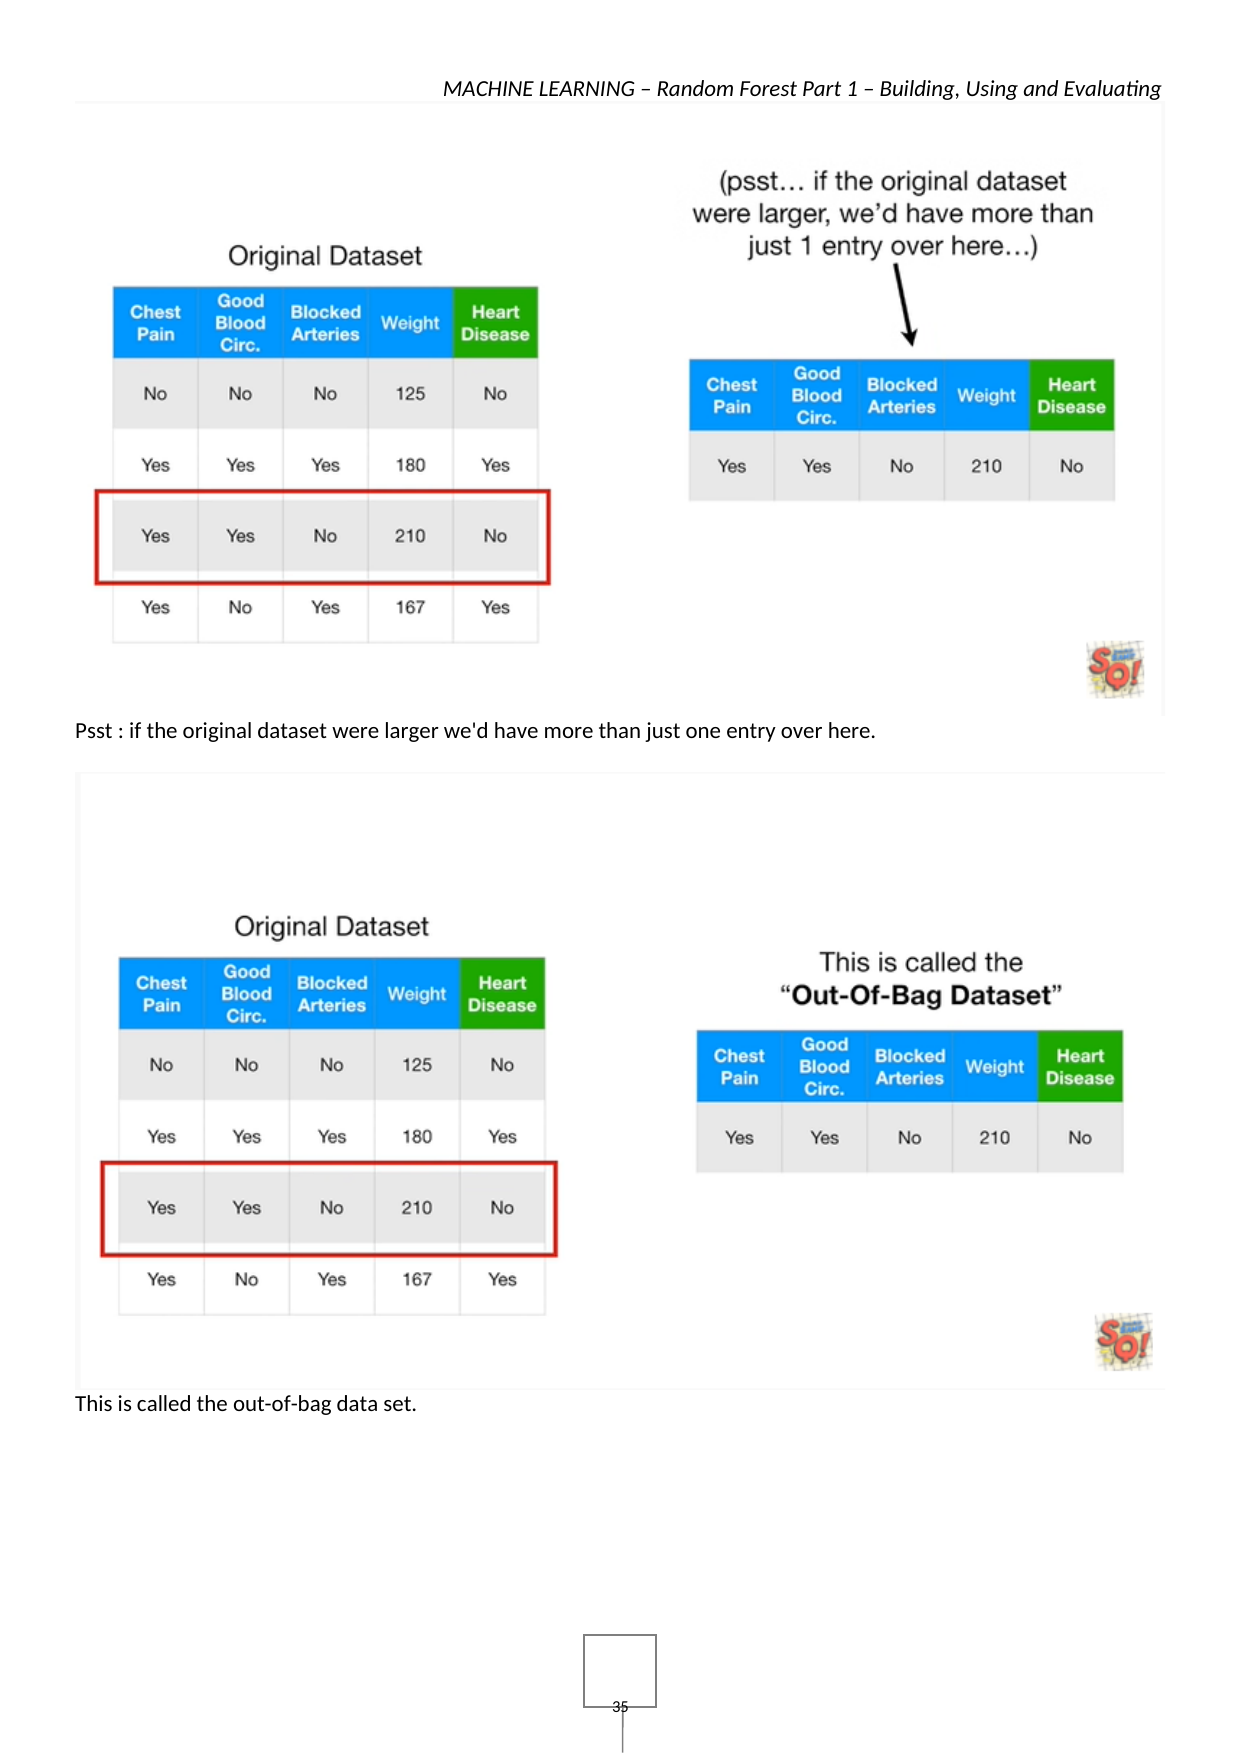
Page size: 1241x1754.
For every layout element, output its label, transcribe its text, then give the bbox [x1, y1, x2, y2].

picture [75, 772, 1166, 1390]
text This is called the out-of-bag data set. [75, 1390, 1165, 1417]
text Psst : if the original dataset were larger we'd have more than just one entry over here. [75, 716, 1165, 744]
picture [75, 101, 1166, 716]
